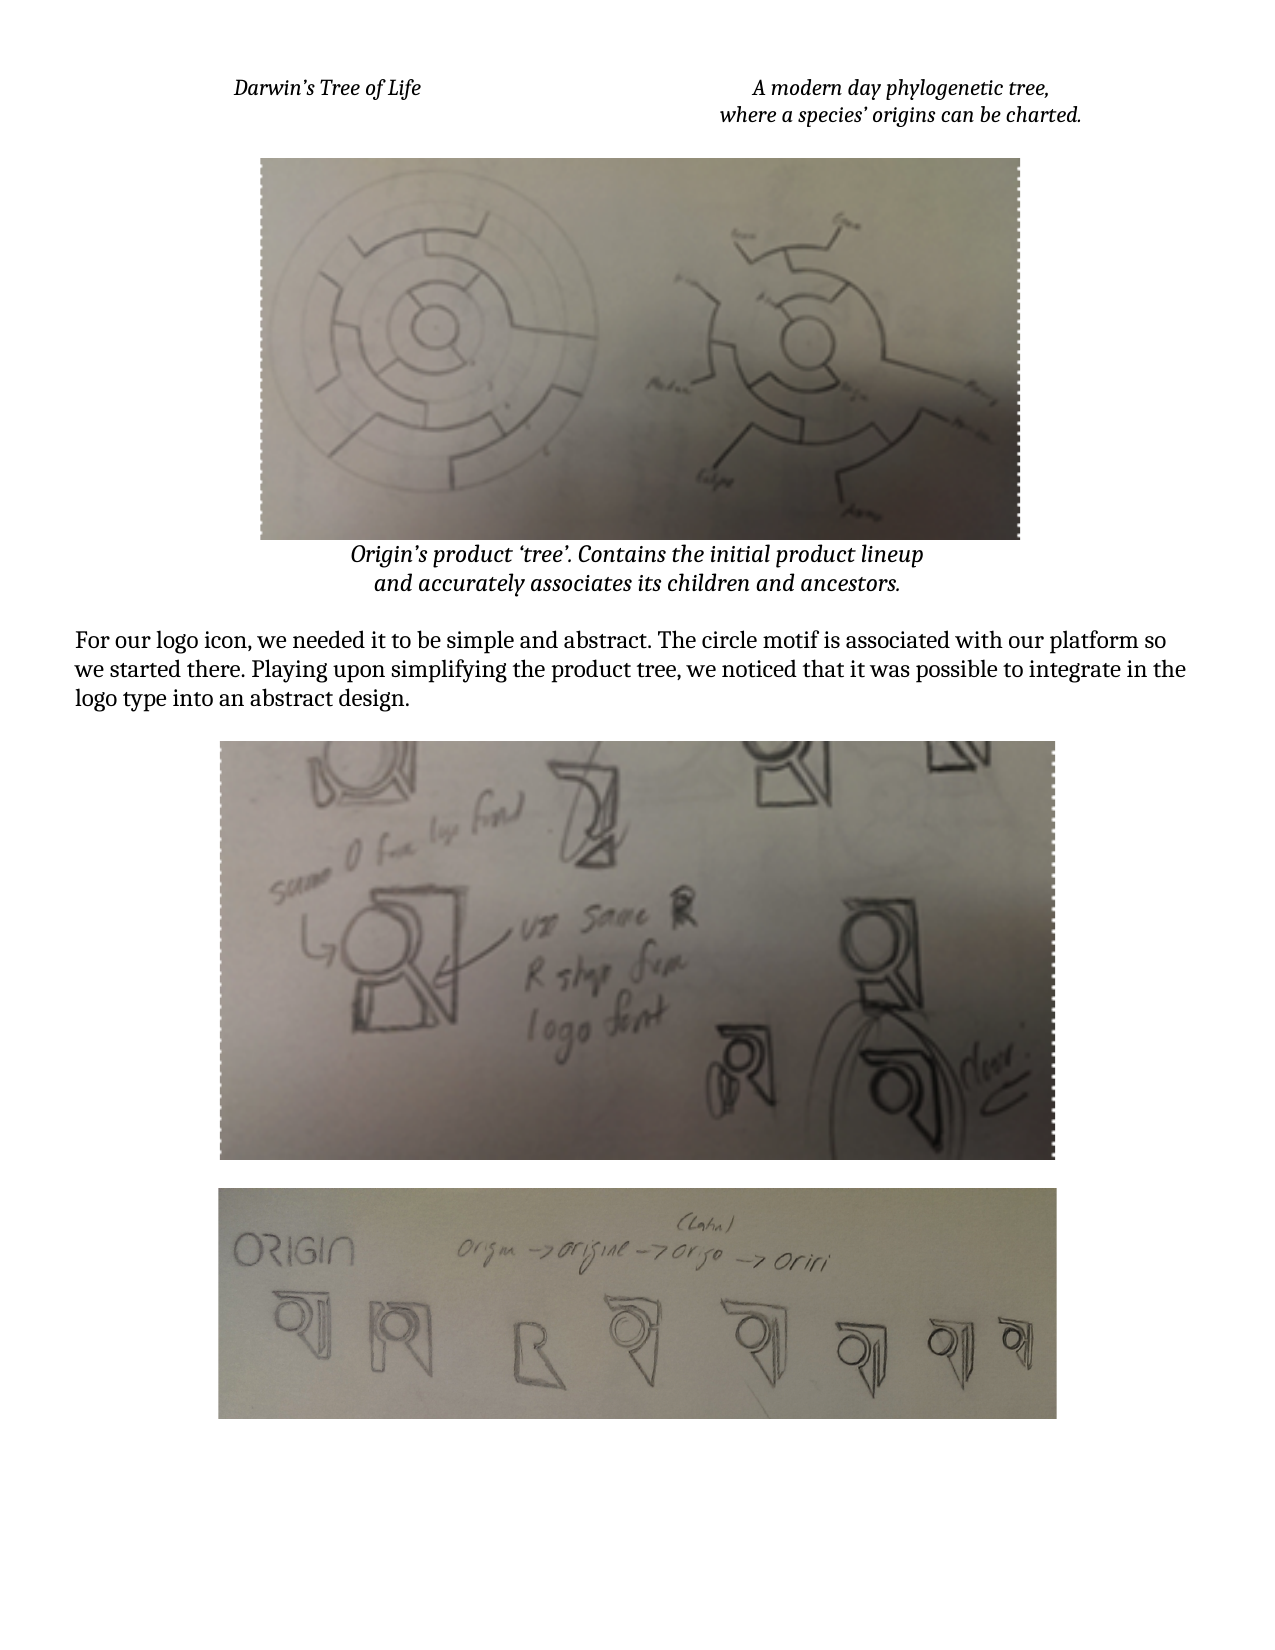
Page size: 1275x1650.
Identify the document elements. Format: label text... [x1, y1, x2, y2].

picture [218, 1188, 1057, 1419]
table_header Darwin’s Tree of Life [64, 75, 591, 130]
table_header A modern day phylogenetic tree, where a species’ origins can be charted. [591, 75, 1211, 130]
text and accurately associates its children and ancestors. [75, 569, 1200, 597]
picture [219, 741, 1056, 1160]
text Origin’s product ‘tree’. Contains the initial product lineup [75, 540, 1200, 569]
text For our logo icon, we needed it to be simple and abstract. The circle motif is associated with our platform so we started there. Playing upon simplifying the product tree, we noticed that it was possible to integrate in the logo type into an abstract design. [75, 626, 1200, 712]
picture [260, 158, 1021, 540]
